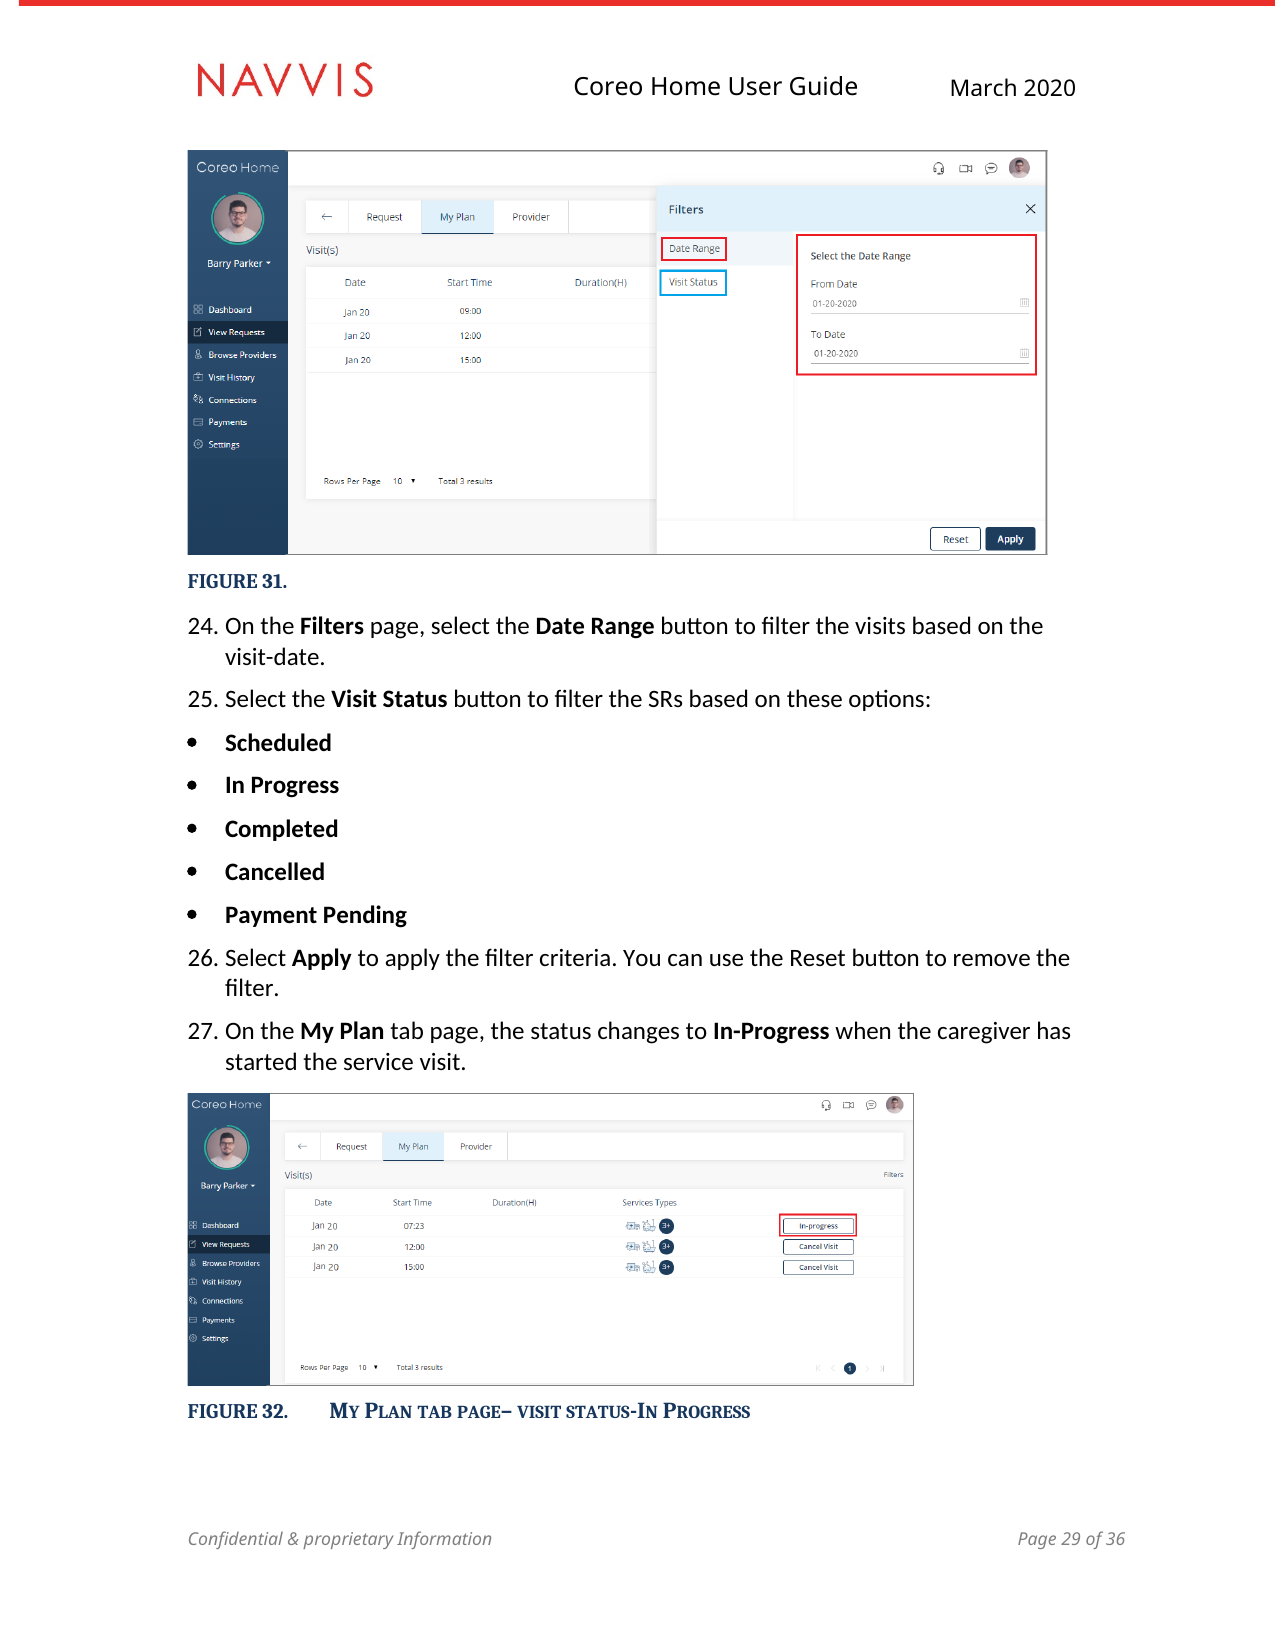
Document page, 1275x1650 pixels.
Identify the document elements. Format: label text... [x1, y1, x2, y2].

picture [187, 55, 383, 104]
list Scheduled [187, 727, 1087, 757]
list On the My Plan tab page, the status changes to In-Progress when the caregiver has started the service visit. [187, 1015, 1087, 1076]
list In Progress [187, 770, 1087, 800]
picture [187, 1093, 914, 1386]
list Select Apply to apply the filter criteria. You can use the Reset button to remove the filter. [187, 942, 1087, 1003]
list Select the Visit Status button to filter the SRs based on these options: [187, 684, 1087, 714]
list Completed [187, 813, 1087, 843]
picture [187, 150, 1048, 555]
text My Plan tab page– visit status-In Progress [187, 1398, 1087, 1424]
list Cancelled [187, 856, 1087, 886]
list Payment Pending [187, 899, 1087, 929]
list On the Filters page, select the Date Range button to filter the visits based on the visit-date. [187, 610, 1087, 671]
